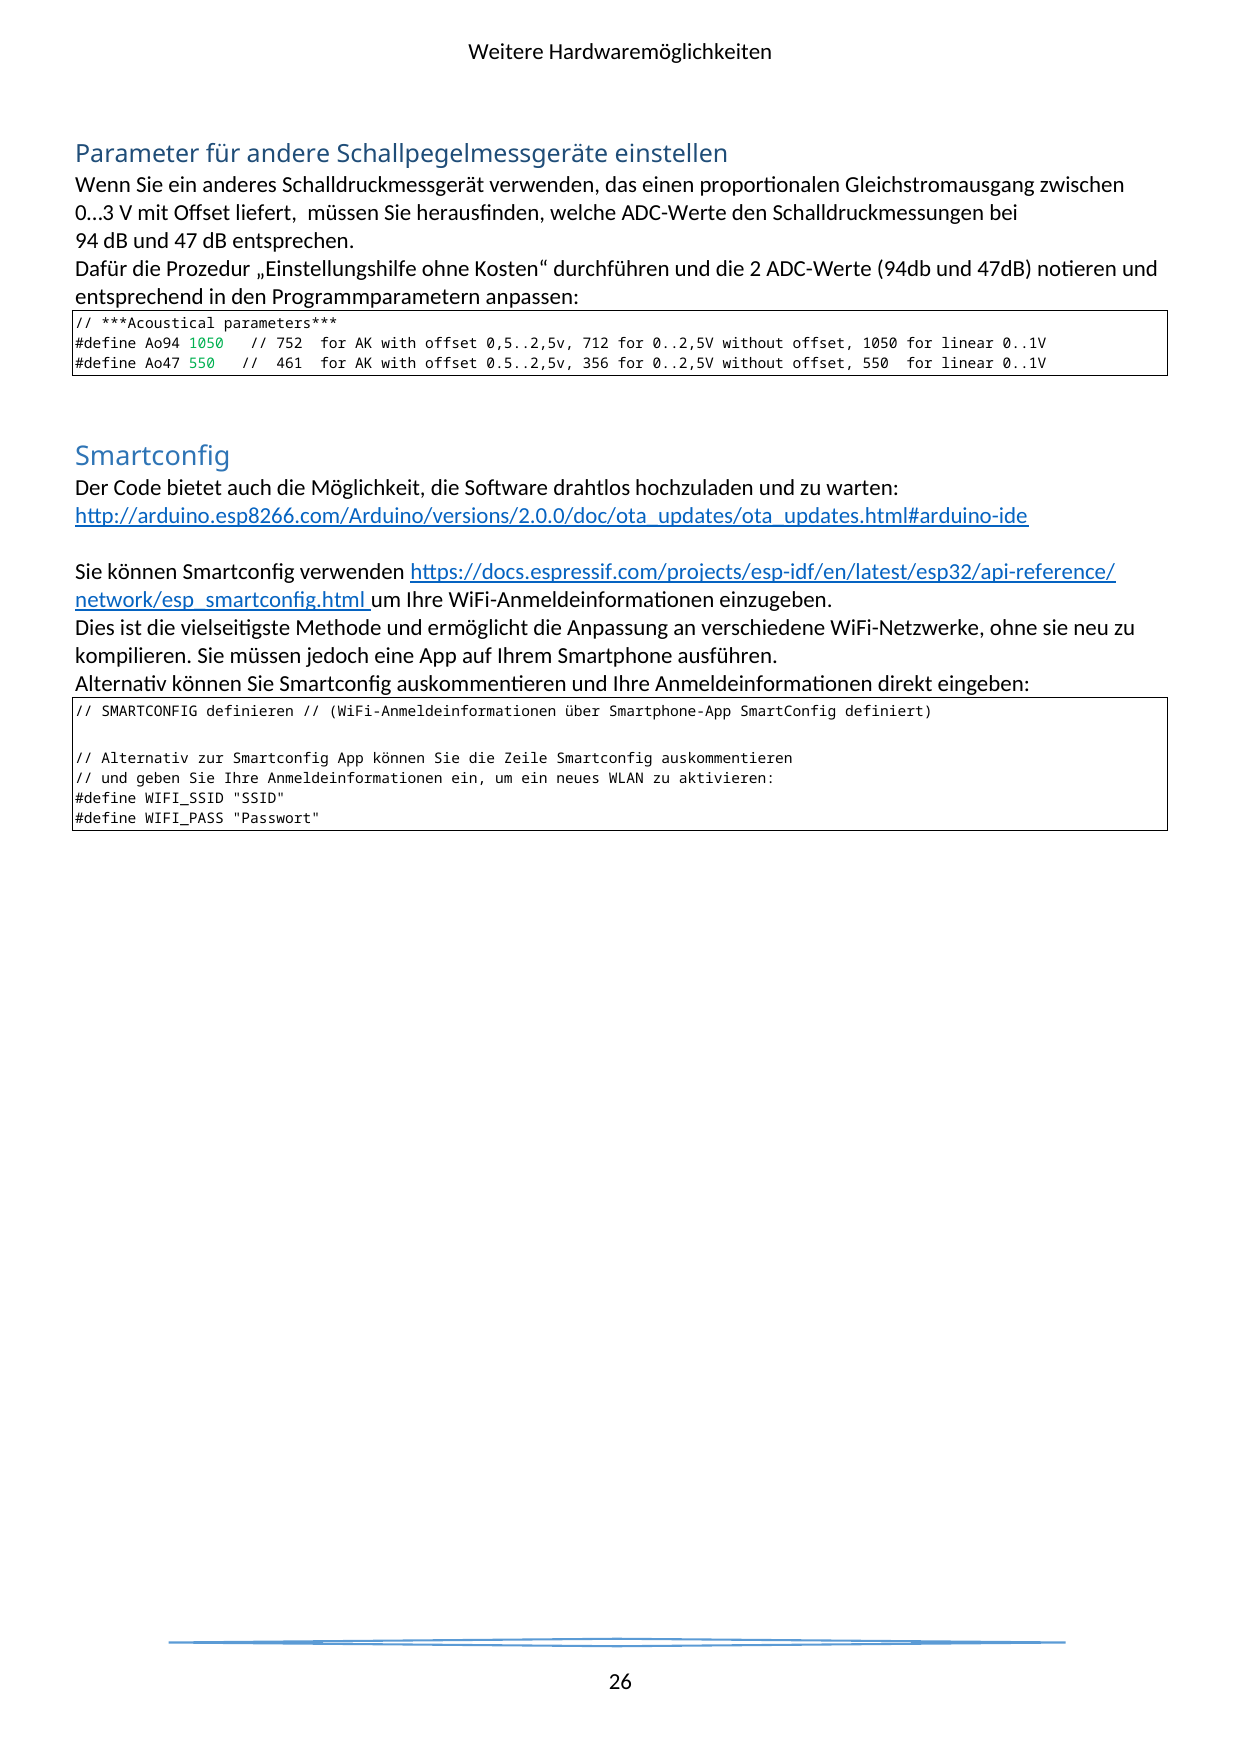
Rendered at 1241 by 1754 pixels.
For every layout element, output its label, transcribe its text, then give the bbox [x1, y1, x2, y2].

text // Alternativ zur Smartconfig App können Sie die Zeile Smartconfig auskommentieren [75, 748, 1165, 768]
text Wenn Sie ein anderes Schalldruckmessgerät verwenden, das einen proportionalen Gleichstromausgang zwischen 0…3 V mit Offset liefert, müssen Sie herausfinden, welche ADC-Werte den Schalldruckmessungen bei 94 dB und 47 dB entsprechen. Dafür die Prozedur „Einstellungshilfe ohne Kosten“ durchführen und die 2 ADC-Werte (94db und 47dB) notieren und entsprechend in den Programmparametern anpassen: [75, 170, 1165, 310]
text #define WIFI_PASS "Passwort" [73, 805, 1167, 830]
text Sie können Smartconfig verwenden https://docs.espressif.com/projects/esp-idf/en/latest/esp32/api-reference/network/esp_smartconfig.html um Ihre WiFi-Anmeldeinformationen einzugeben. Dies ist die vielseitigste Methode und ermöglicht die Anpassung an verschiedene WiFi-Netzwerke, ohne sie neu zu kompilieren. Sie müssen jedoch eine App auf Ihrem Smartphone ausführen. Alternativ können Sie Smartconfig auskommentieren und Ihre Anmeldeinformationen direkt eingeben: [75, 557, 1165, 697]
text Parameter für andere Schallpegelmessgeräte einstellen [75, 136, 1165, 170]
text // SMARTCONFIG definieren // (WiFi-Anmeldeinformationen über Smartphone-App SmartConfig definiert) [73, 698, 1167, 748]
text // ***Acoustical parameters*** [73, 311, 1167, 330]
text // und geben Sie Ihre Anmeldeinformationen ein, um ein neues WLAN zu aktivieren: [75, 768, 1165, 788]
text #define WIFI_SSID "SSID" [75, 788, 1165, 805]
subtitle Smartconfig [75, 436, 1165, 473]
text Der Code bietet auch die Möglichkeit, die Software drahtlos hochzuladen und zu warten: http://arduino.esp8266.com/Arduino/versions/2.0.0/doc/ota_updates/ota_updates.html#arduino-ide [75, 473, 1165, 557]
text #define Ao94 1050 // 752 for AK with offset 0,5..2,5v, 712 for 0..2,5V without offset, 1050 for linear 0..1V #define Ao47 550 // 461 for AK with offset 0.5..2,5v, 356 for 0..2,5V without offset, 550 for linear 0..1V [73, 330, 1167, 375]
